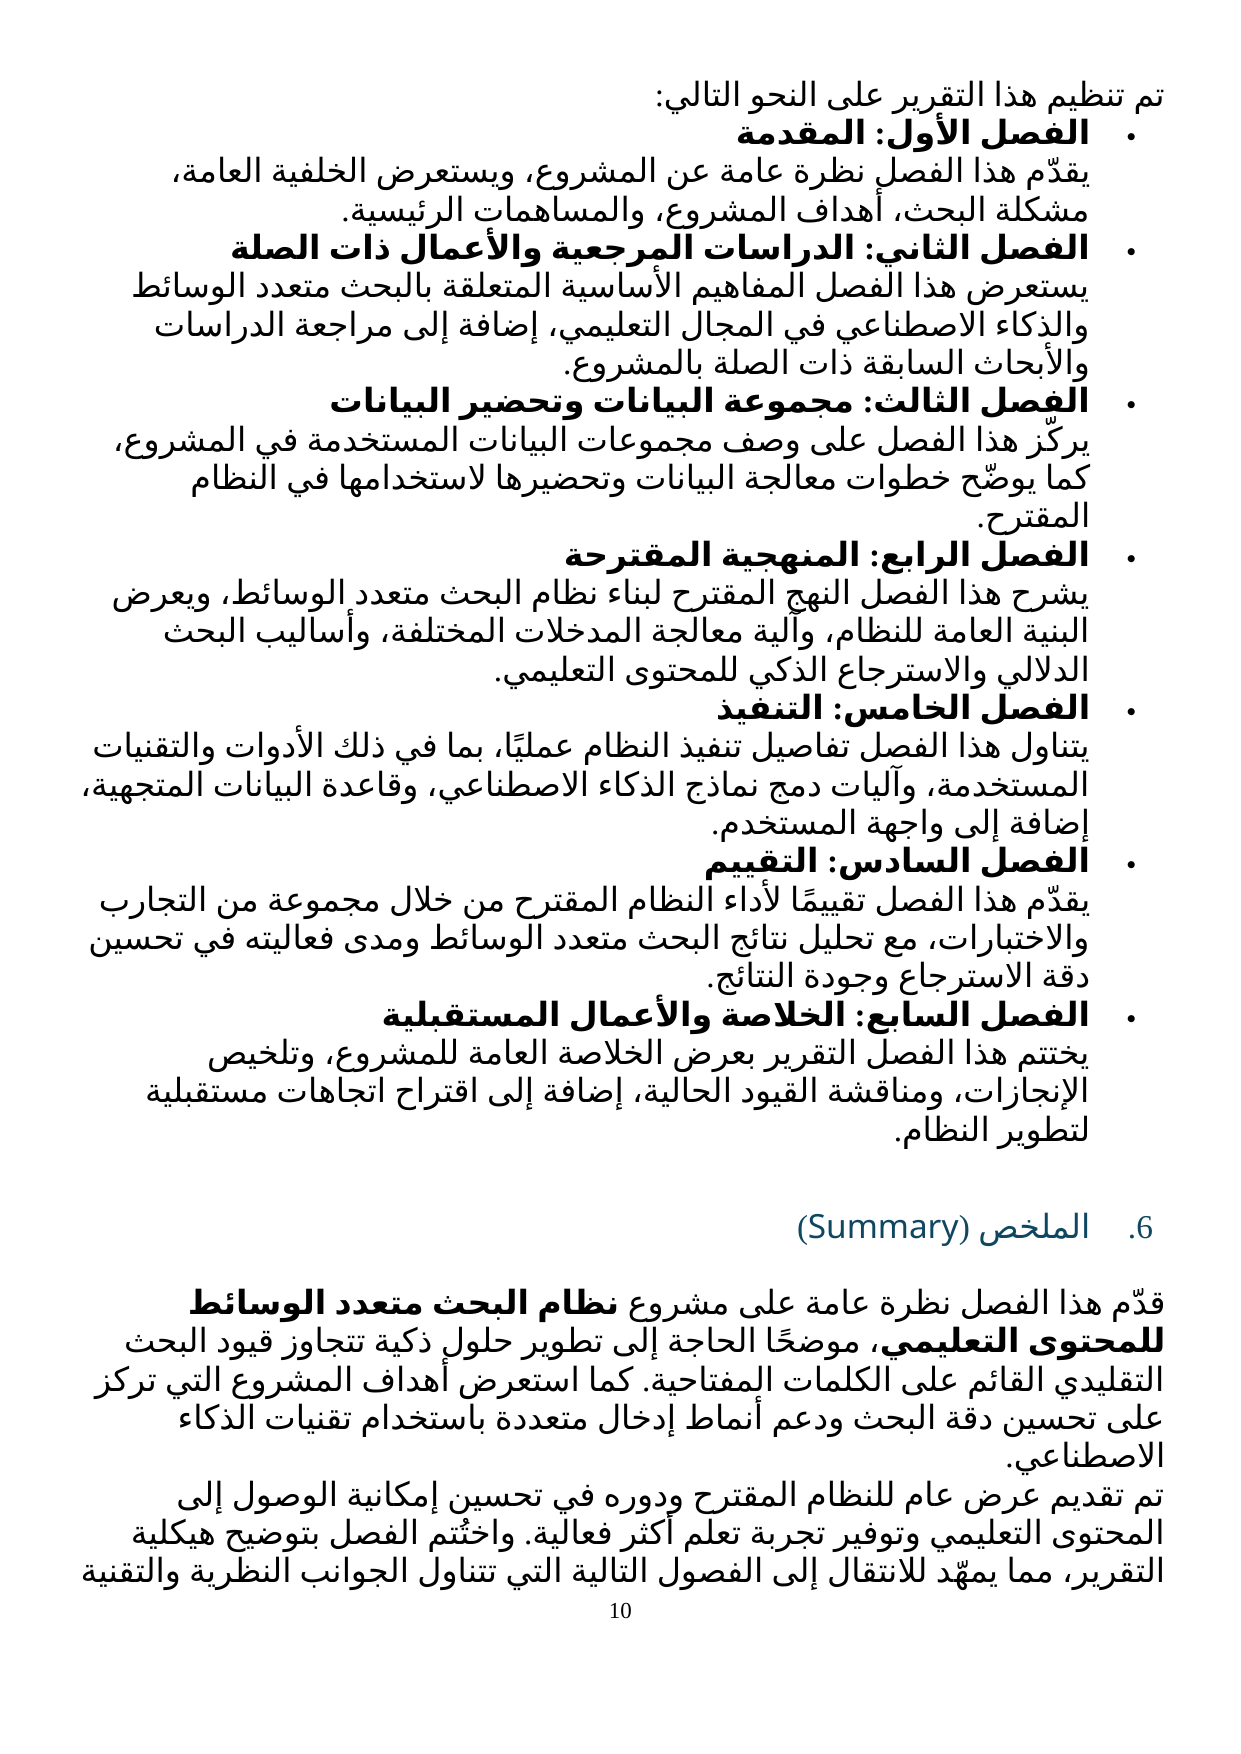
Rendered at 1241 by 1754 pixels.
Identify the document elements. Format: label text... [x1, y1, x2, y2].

list الفصل الأول: المقدمة يقدّم هذا الفصل نظرة عامة عن المشروع، ويستعرض الخلفية العامة، مشكلة البحث، أهداف المشروع، والمساهمات الرئيسية. [75, 113, 1128, 228]
text قدّم هذا الفصل نظرة عامة على مشروع نظام البحث متعدد الوسائط للمحتوى التعليمي، موضحًا الحاجة إلى تطوير حلول ذكية تتجاوز قيود البحث التقليدي القائم على الكلمات المفتاحية. كما استعرض أهداف المشروع التي تركز على تحسين دقة البحث ودعم أنماط إدخال متعددة باستخدام تقنيات الذكاء الاصطناعي. [75, 1283, 1165, 1475]
list الفصل السادس: التقييم يقدّم هذا الفصل تقييمًا لأداء النظام المقترح من خلال مجموعة من التجارب والاختبارات، مع تحليل نتائج البحث متعدد الوسائط ومدى فعاليته في تحسين دقة الاسترجاع وجودة النتائج. [75, 842, 1128, 995]
text تم تنظيم هذا التقرير على النحو التالي: [75, 75, 1165, 113]
subtitle الملخص (Summary) [75, 1203, 1128, 1249]
list الفصل الثاني: الدراسات المرجعية والأعمال ذات الصلة يستعرض هذا الفصل المفاهيم الأساسية المتعلقة بالبحث متعدد الوسائط والذكاء الاصطناعي في المجال التعليمي، إضافة إلى مراجعة الدراسات والأبحاث السابقة ذات الصلة بالمشروع. [75, 228, 1128, 382]
list الفصل الثالث: مجموعة البيانات وتحضير البيانات يركّز هذا الفصل على وصف مجموعات البيانات المستخدمة في المشروع، كما يوضّح خطوات معالجة البيانات وتحضيرها لاستخدامها في النظام المقترح. [75, 382, 1128, 535]
list الفصل السابع: الخلاصة والأعمال المستقبلية يختتم هذا الفصل التقرير بعرض الخلاصة العامة للمشروع، وتلخيص الإنجازات، ومناقشة القيود الحالية، إضافة إلى اقتراح اتجاهات مستقبلية لتطوير النظام. [75, 995, 1128, 1148]
list الفصل الخامس: التنفيذ يتناول هذا الفصل تفاصيل تنفيذ النظام عمليًا، بما في ذلك الأدوات والتقنيات المستخدمة، وآليات دمج نماذج الذكاء الاصطناعي، وقاعدة البيانات المتجهية، إضافة إلى واجهة المستخدم. [75, 688, 1128, 842]
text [75, 1475, 1165, 1590]
list الفصل الرابع: المنهجية المقترحة يشرح هذا الفصل النهج المقترح لبناء نظام البحث متعدد الوسائط، ويعرض البنية العامة للنظام، وآلية معالجة المدخلات المختلفة، وأساليب البحث الدلالي والاسترجاع الذكي للمحتوى التعليمي. [75, 535, 1128, 688]
